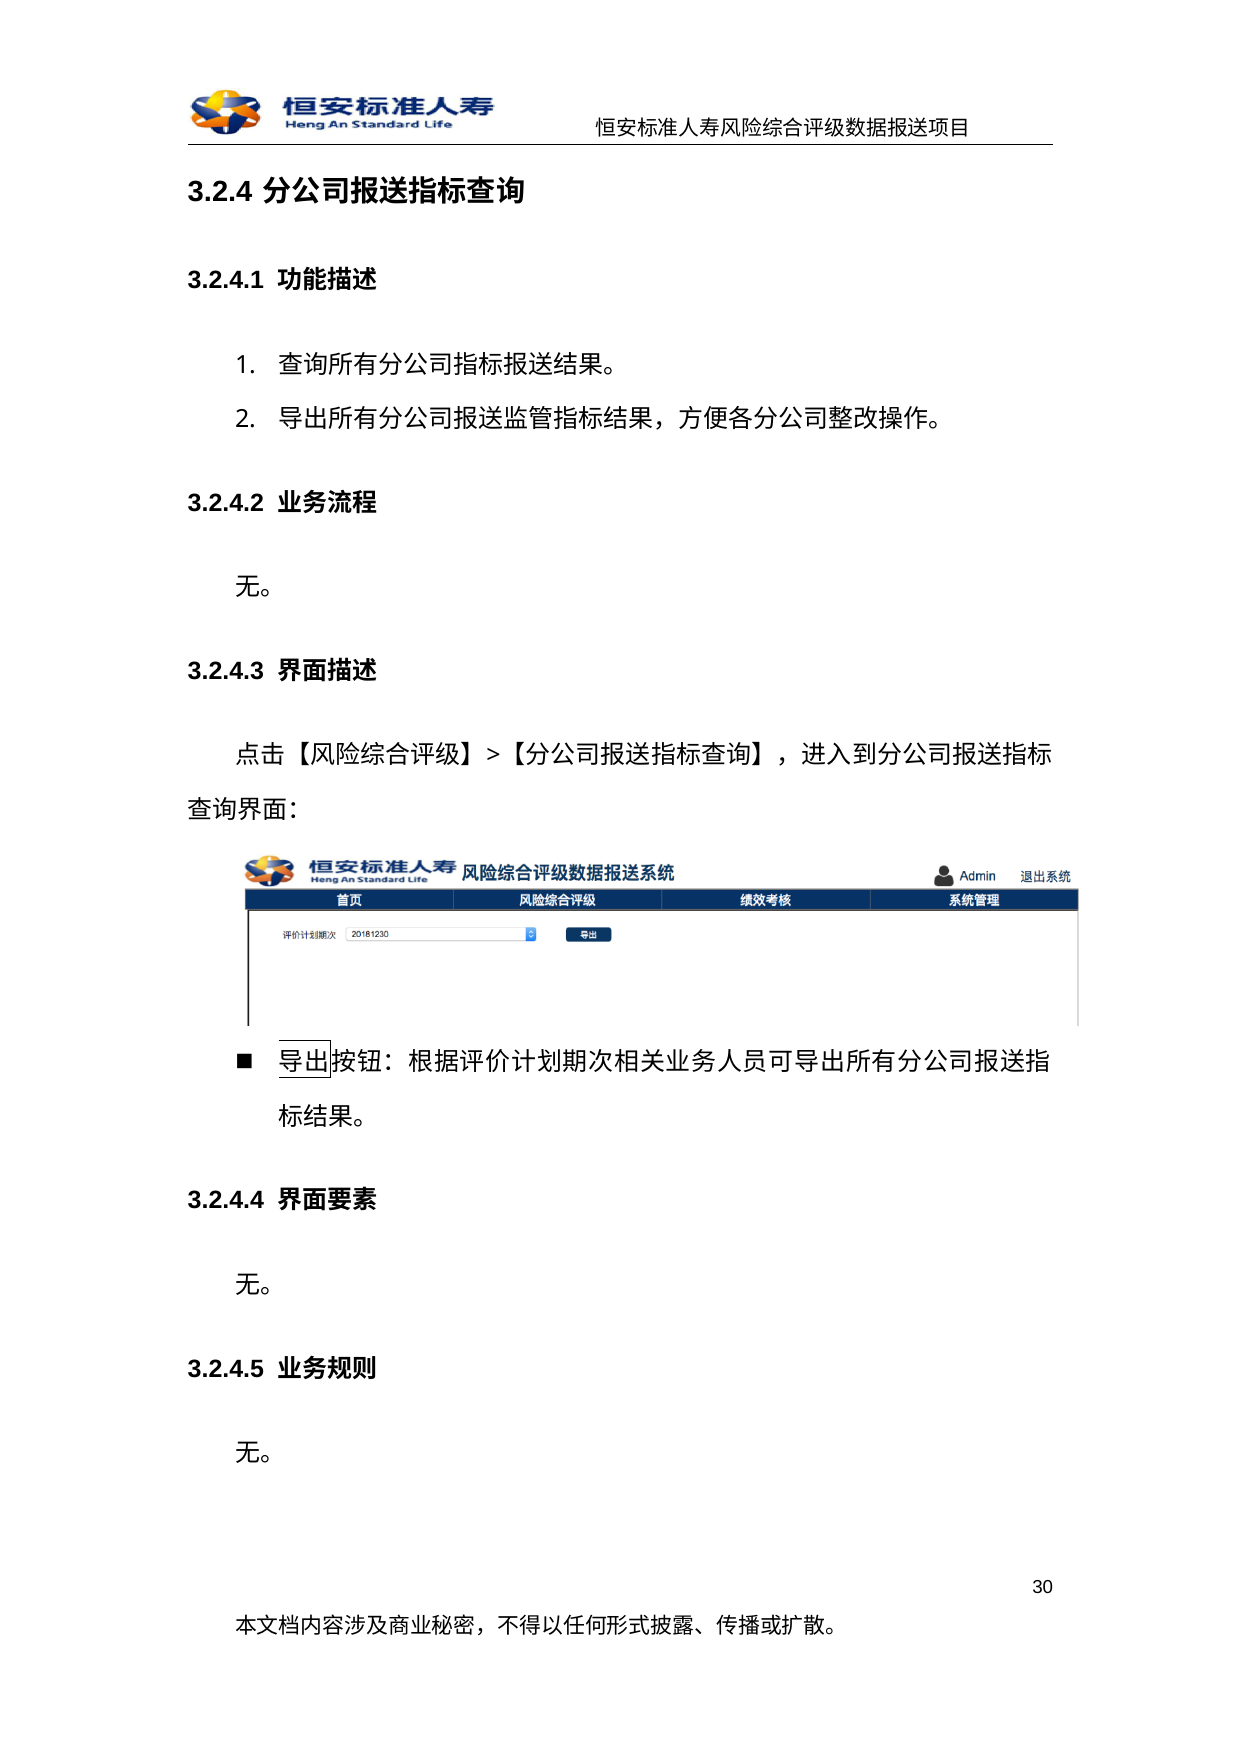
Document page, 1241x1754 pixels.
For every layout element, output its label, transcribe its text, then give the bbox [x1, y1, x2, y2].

list 导出按钮：根据评价计划期次相关业务人员可导出所有分公司报送指标结果。 [235, 1040, 1053, 1133]
subtitle 业务规则 [187, 1348, 1053, 1384]
text 无。 [187, 567, 1053, 603]
text 无。 [187, 1433, 1053, 1469]
subtitle 界面描述 [187, 650, 1053, 687]
subtitle 功能描述 [187, 260, 1053, 296]
subtitle 分公司报送指标查询 [187, 167, 1053, 209]
subtitle 业务流程 [187, 482, 1053, 518]
text 点击【风险综合评级】>【分公司报送指标查询】，进入到分公司报送指标查询界面： [187, 735, 1053, 826]
list 查询所有分公司指标报送结果。 [235, 344, 1053, 381]
text 无。 [187, 1264, 1053, 1301]
picture [187, 88, 497, 136]
picture [234, 843, 1100, 1026]
list 导出所有分公司报送监管指标结果，方便各分公司整改操作。 [235, 399, 1053, 435]
subtitle 界面要素 [187, 1180, 1053, 1216]
